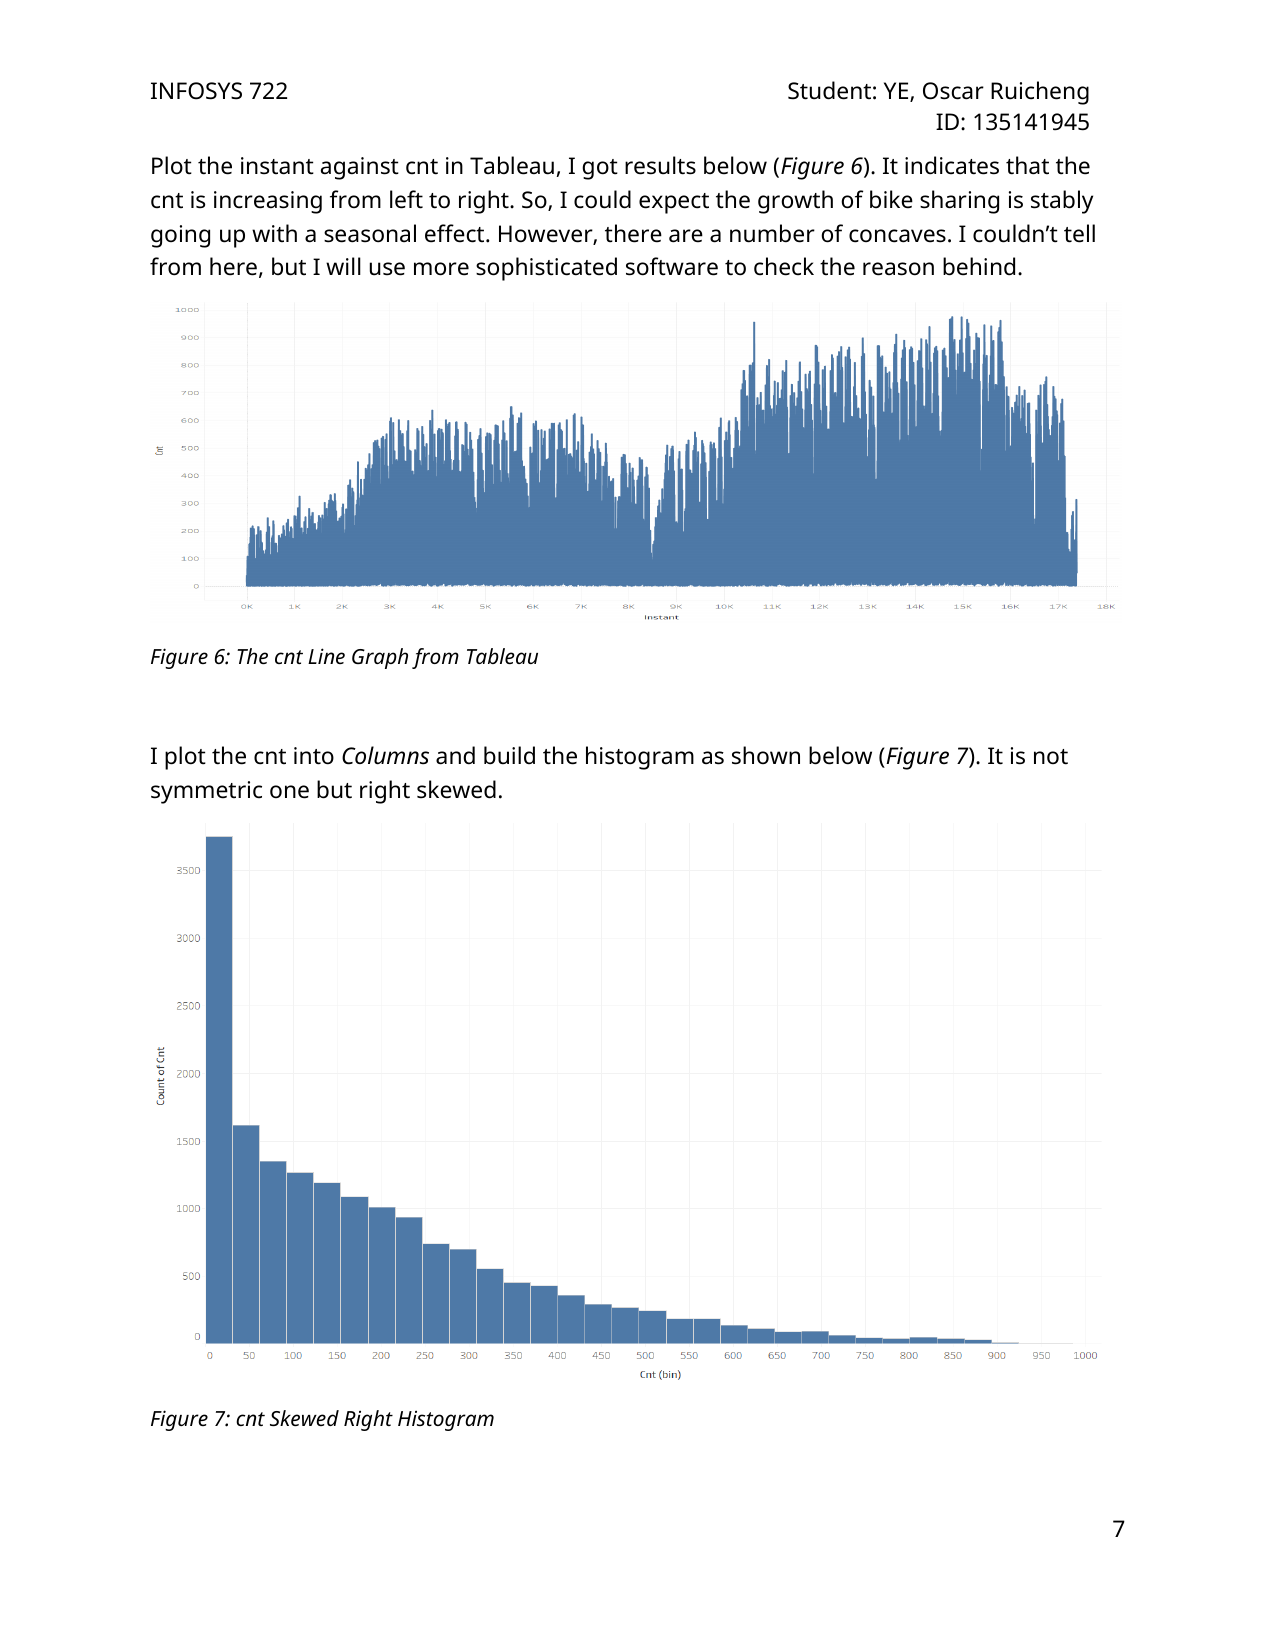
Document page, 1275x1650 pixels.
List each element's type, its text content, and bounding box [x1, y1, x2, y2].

text I plot the cnt into Columns and build the histogram as shown below (Figure 7). It is not symmetric one but right skewed. [150, 740, 1125, 805]
text Figure 6: The cnt Line Graph from Tableau [150, 642, 1125, 671]
picture [150, 301, 1122, 623]
picture [150, 823, 1102, 1386]
text Plot the instant against cnt in Tableau, I got results below (Figure 6). It indicates that the cnt is increasing from left to right. So, I could expect the growth of bike sharing is stably going up with a seasonal effect. However, there are a number of concaves. I couldn’t tell from here, but I will use more sophisticated software to check the reason behind. [150, 150, 1125, 282]
text Figure 7: cnt Skewed Right Histogram [150, 1404, 1125, 1433]
